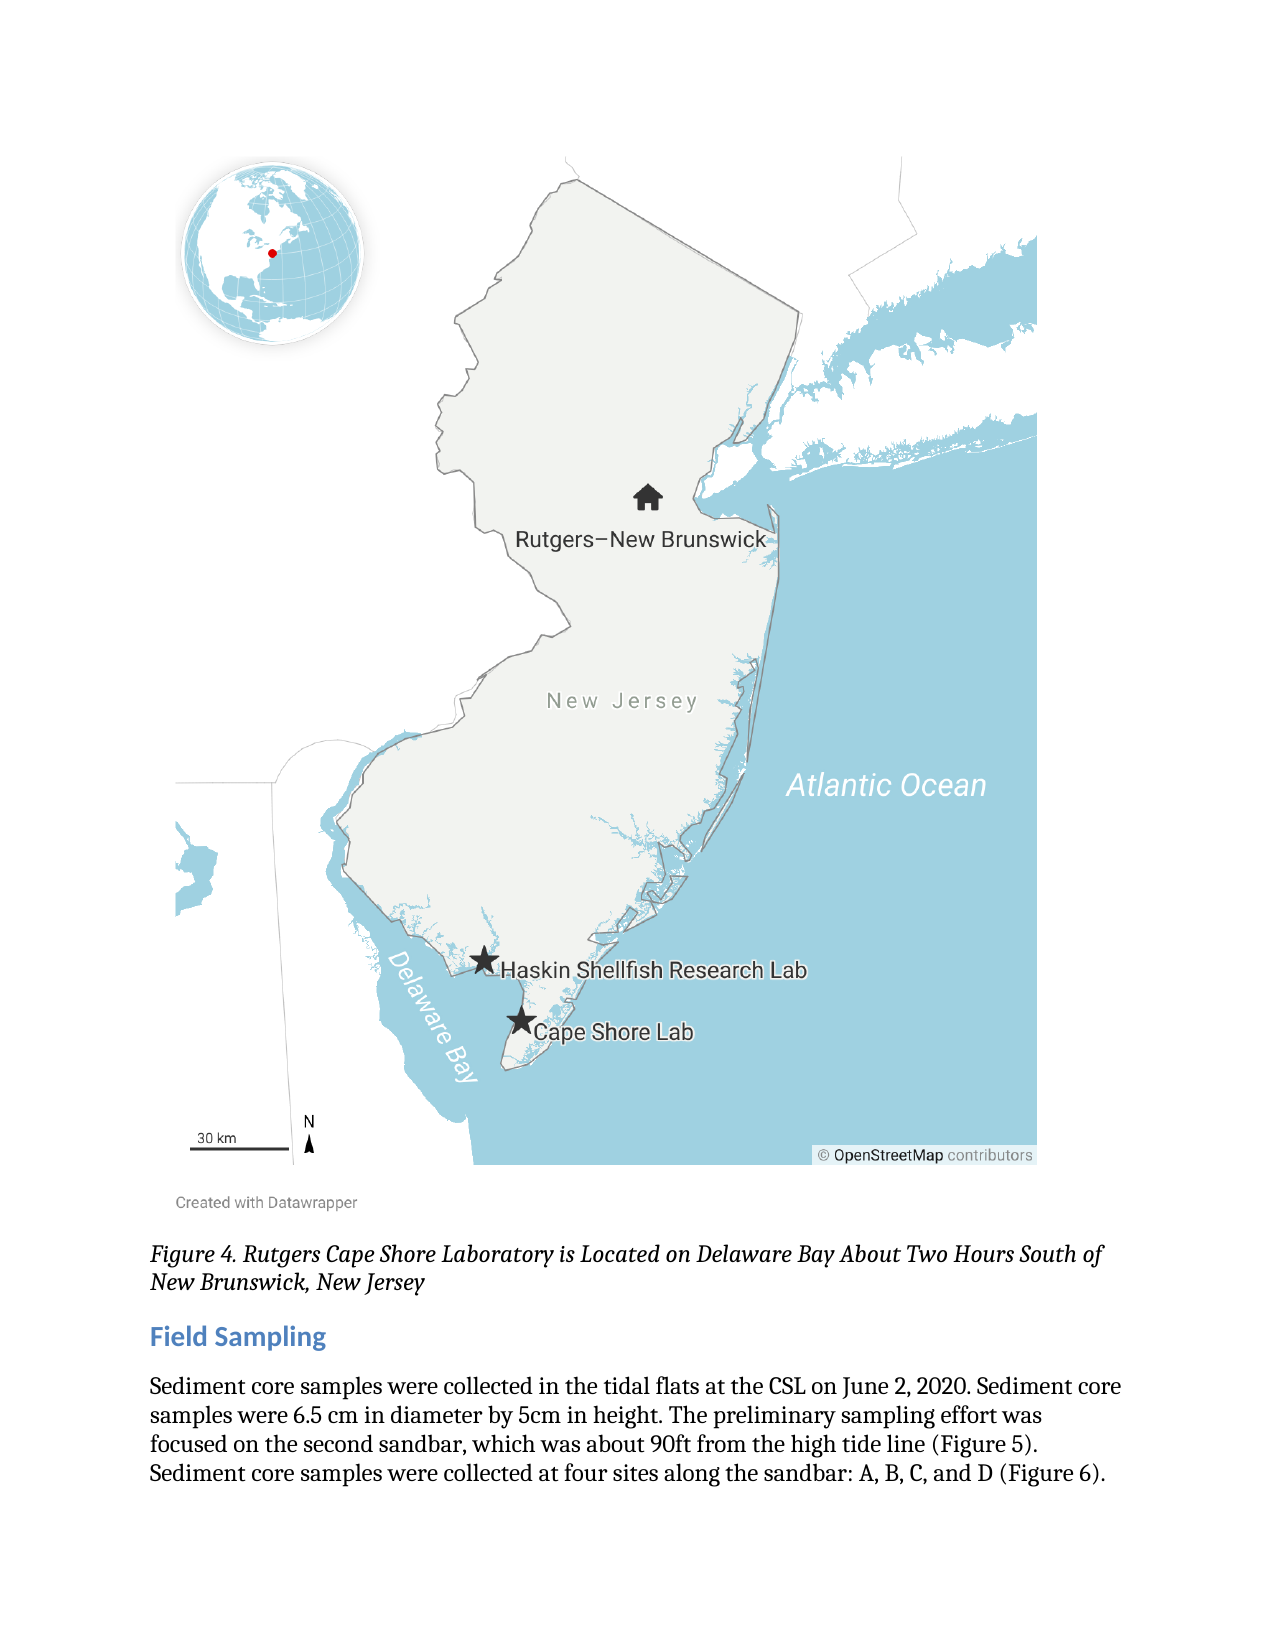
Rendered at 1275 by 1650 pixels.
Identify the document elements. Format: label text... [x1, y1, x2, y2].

subtitle Field Sampling [150, 1318, 1125, 1353]
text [150, 1372, 1125, 1487]
text Figure 4. Rutgers Cape Shore Laboratory is Located on Delaware Bay About Two Hours South of New Brunswick, New Jersey [150, 1239, 1125, 1297]
picture [168, 150, 1044, 1219]
